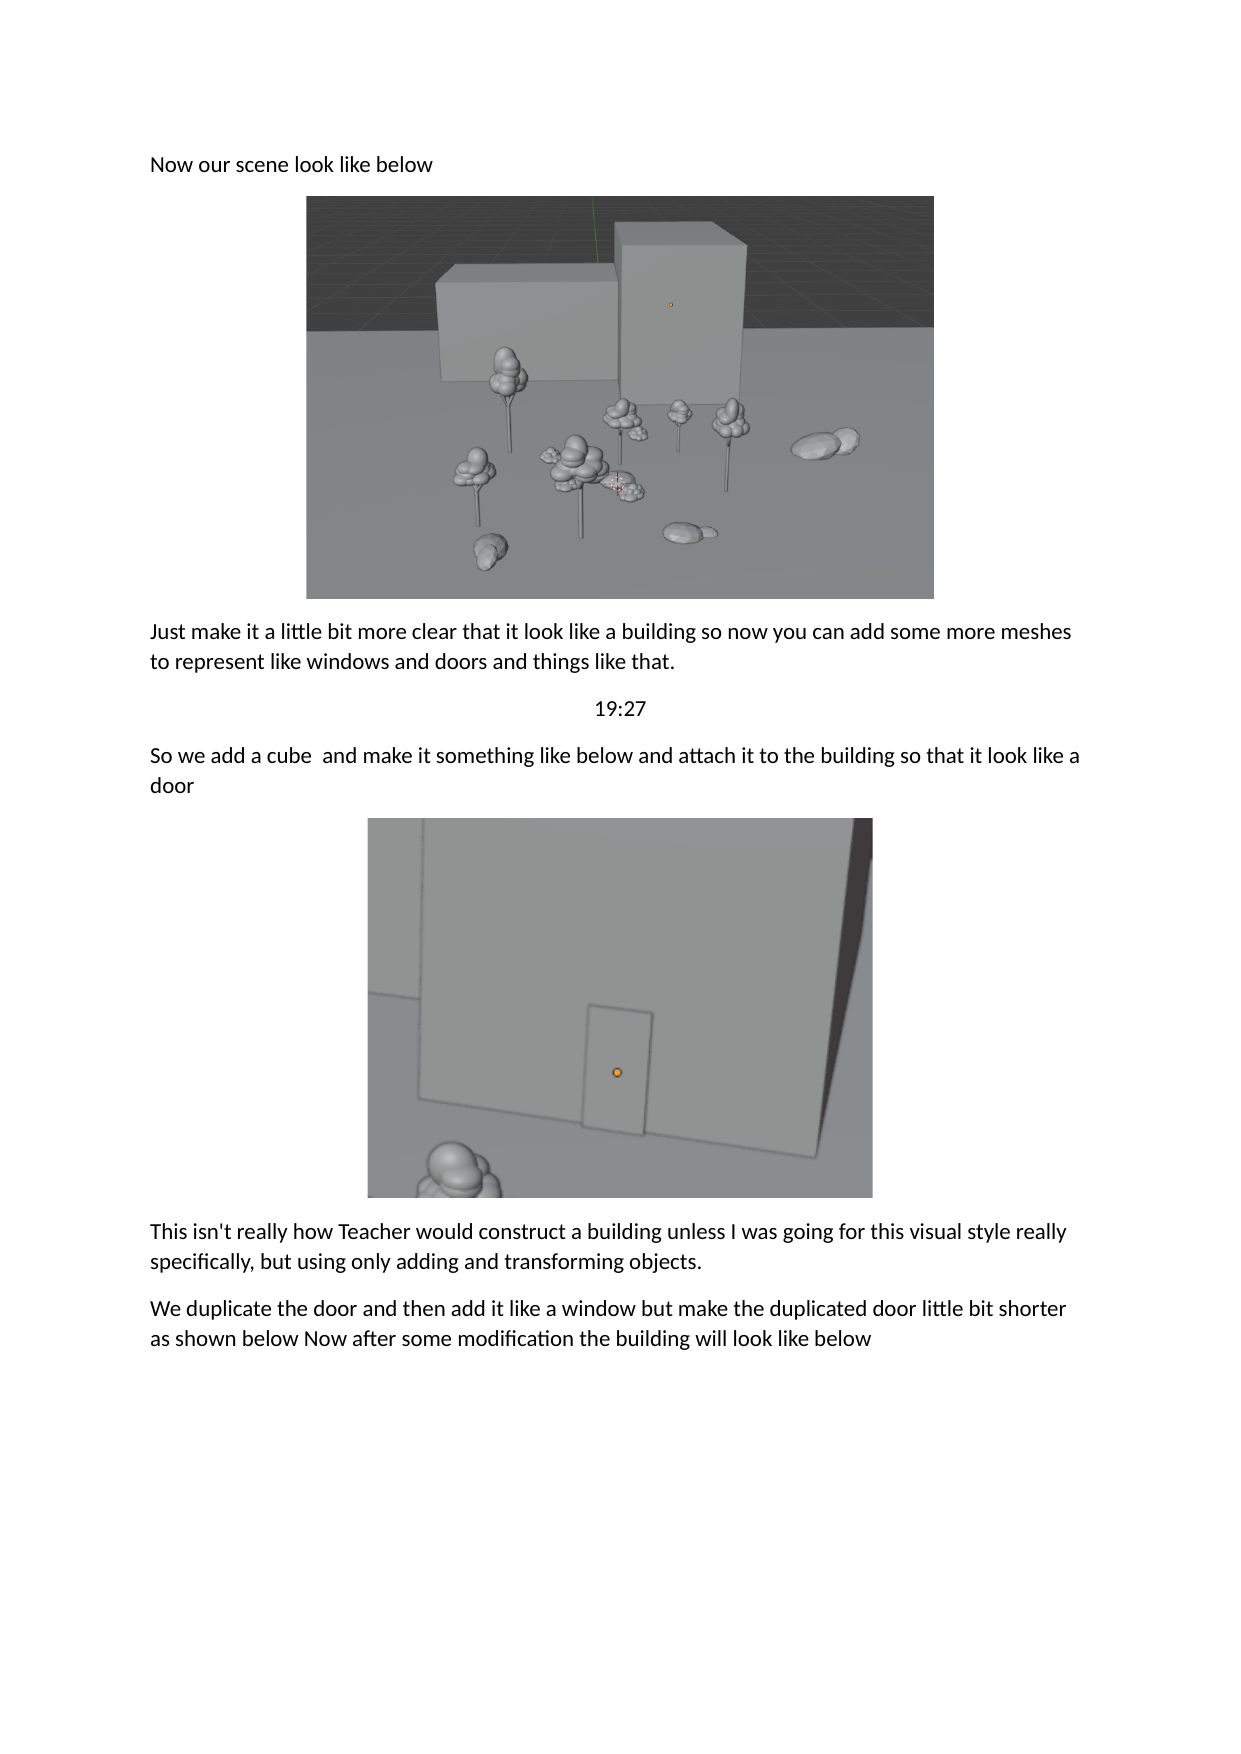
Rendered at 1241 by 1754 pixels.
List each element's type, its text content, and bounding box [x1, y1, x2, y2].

text We duplicate the door and then add it like a window but make the duplicated door little bit shorter as shown below Now after some modification the building will look like below [150, 1294, 1090, 1352]
text So we add a cube and make it something like below and attach it to the building so that it look like a door [150, 741, 1090, 799]
picture [306, 196, 934, 599]
picture [367, 818, 873, 1198]
text 19:27 [150, 694, 1090, 722]
text This isn't really how Teacher would construct a building unless I was going for this visual style really specifically, but using only adding and transforming objects. [150, 1217, 1090, 1275]
text Now our scene look like below [150, 150, 1090, 178]
text Just make it a little bit more clear that it look like a building so now you can add some more meshes to represent like windows and doors and things like that. [150, 617, 1090, 676]
